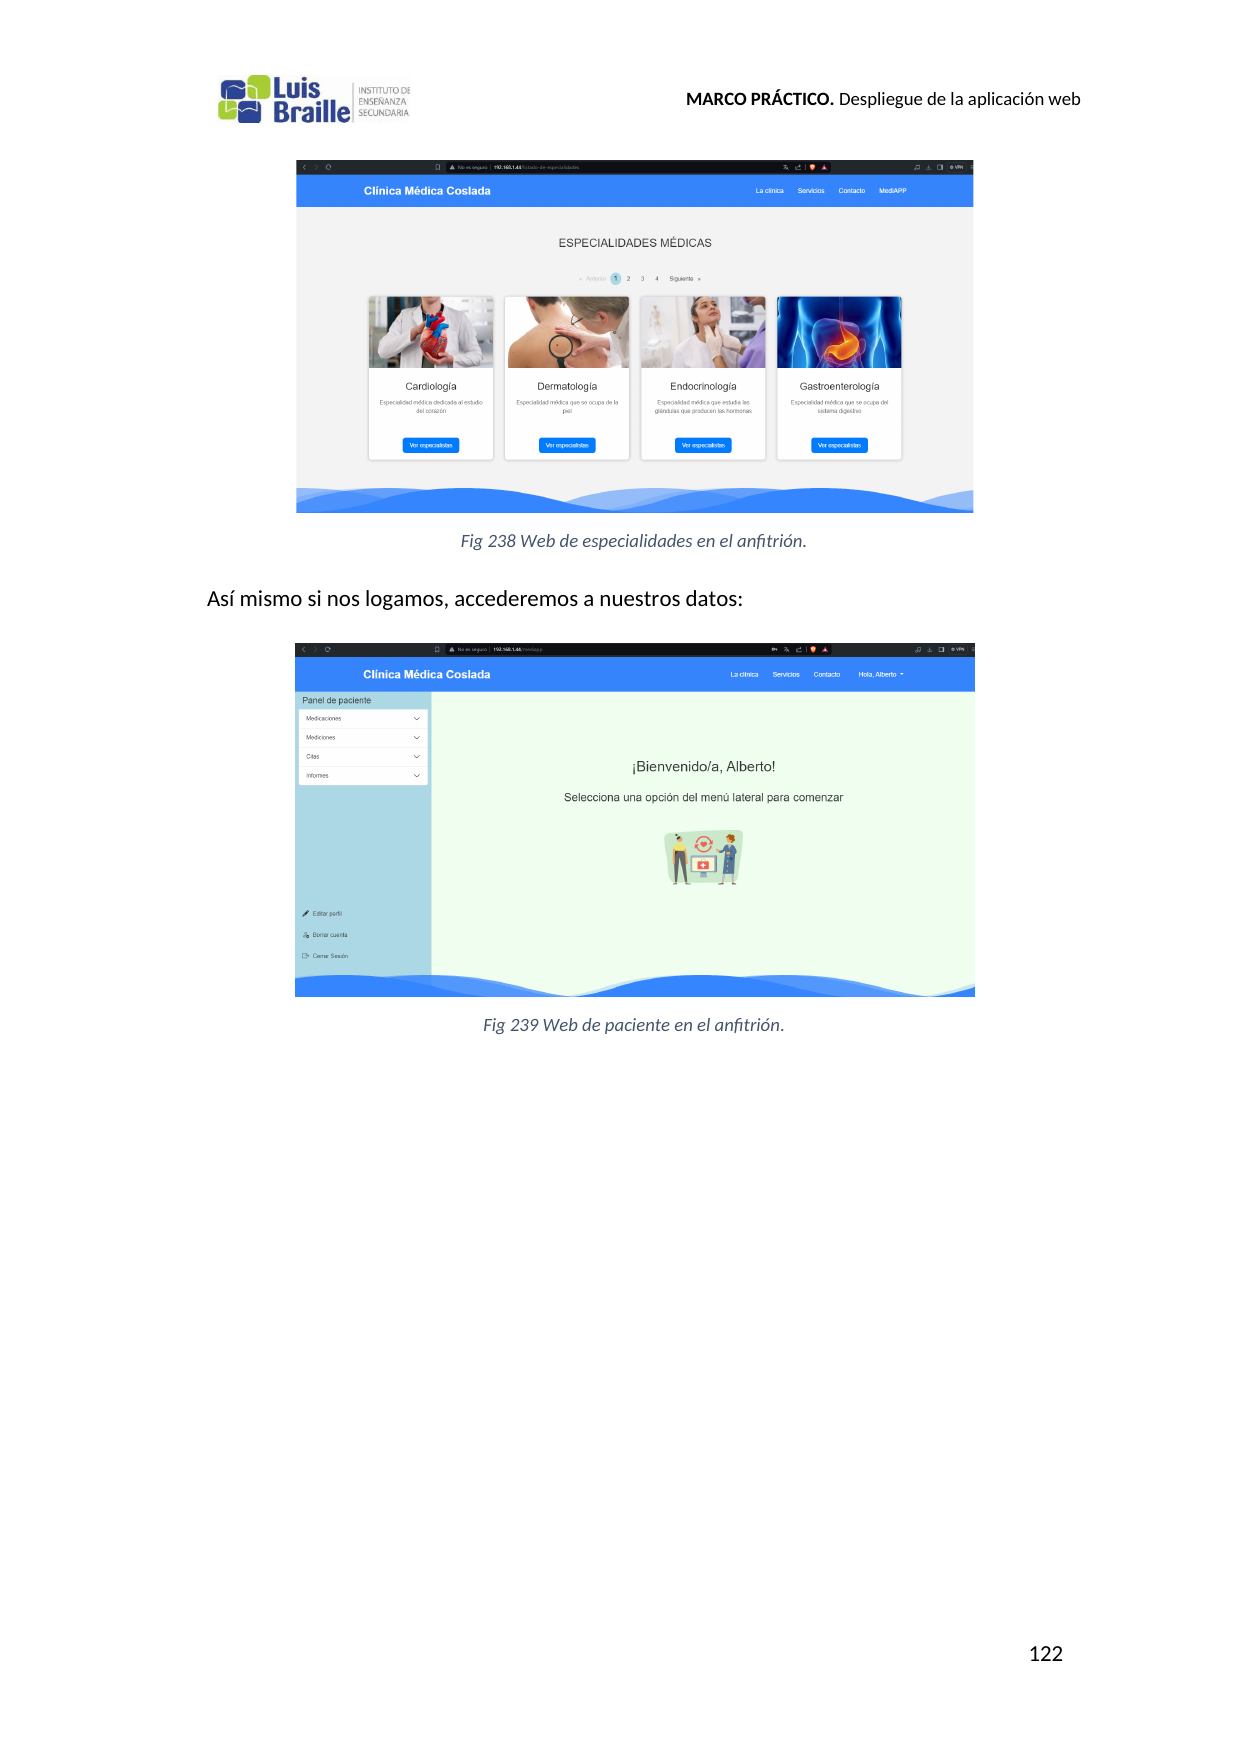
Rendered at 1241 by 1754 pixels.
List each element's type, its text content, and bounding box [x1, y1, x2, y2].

text Fig 239 Web de paciente en el anfitrión. [207, 1013, 1063, 1036]
text Fig 238 Web de especialidades en el anfitrión. [207, 529, 1063, 552]
picture [295, 643, 975, 997]
picture [296, 160, 974, 513]
text Así mismo si nos logamos, accederemos a nuestros datos: [207, 584, 1063, 612]
